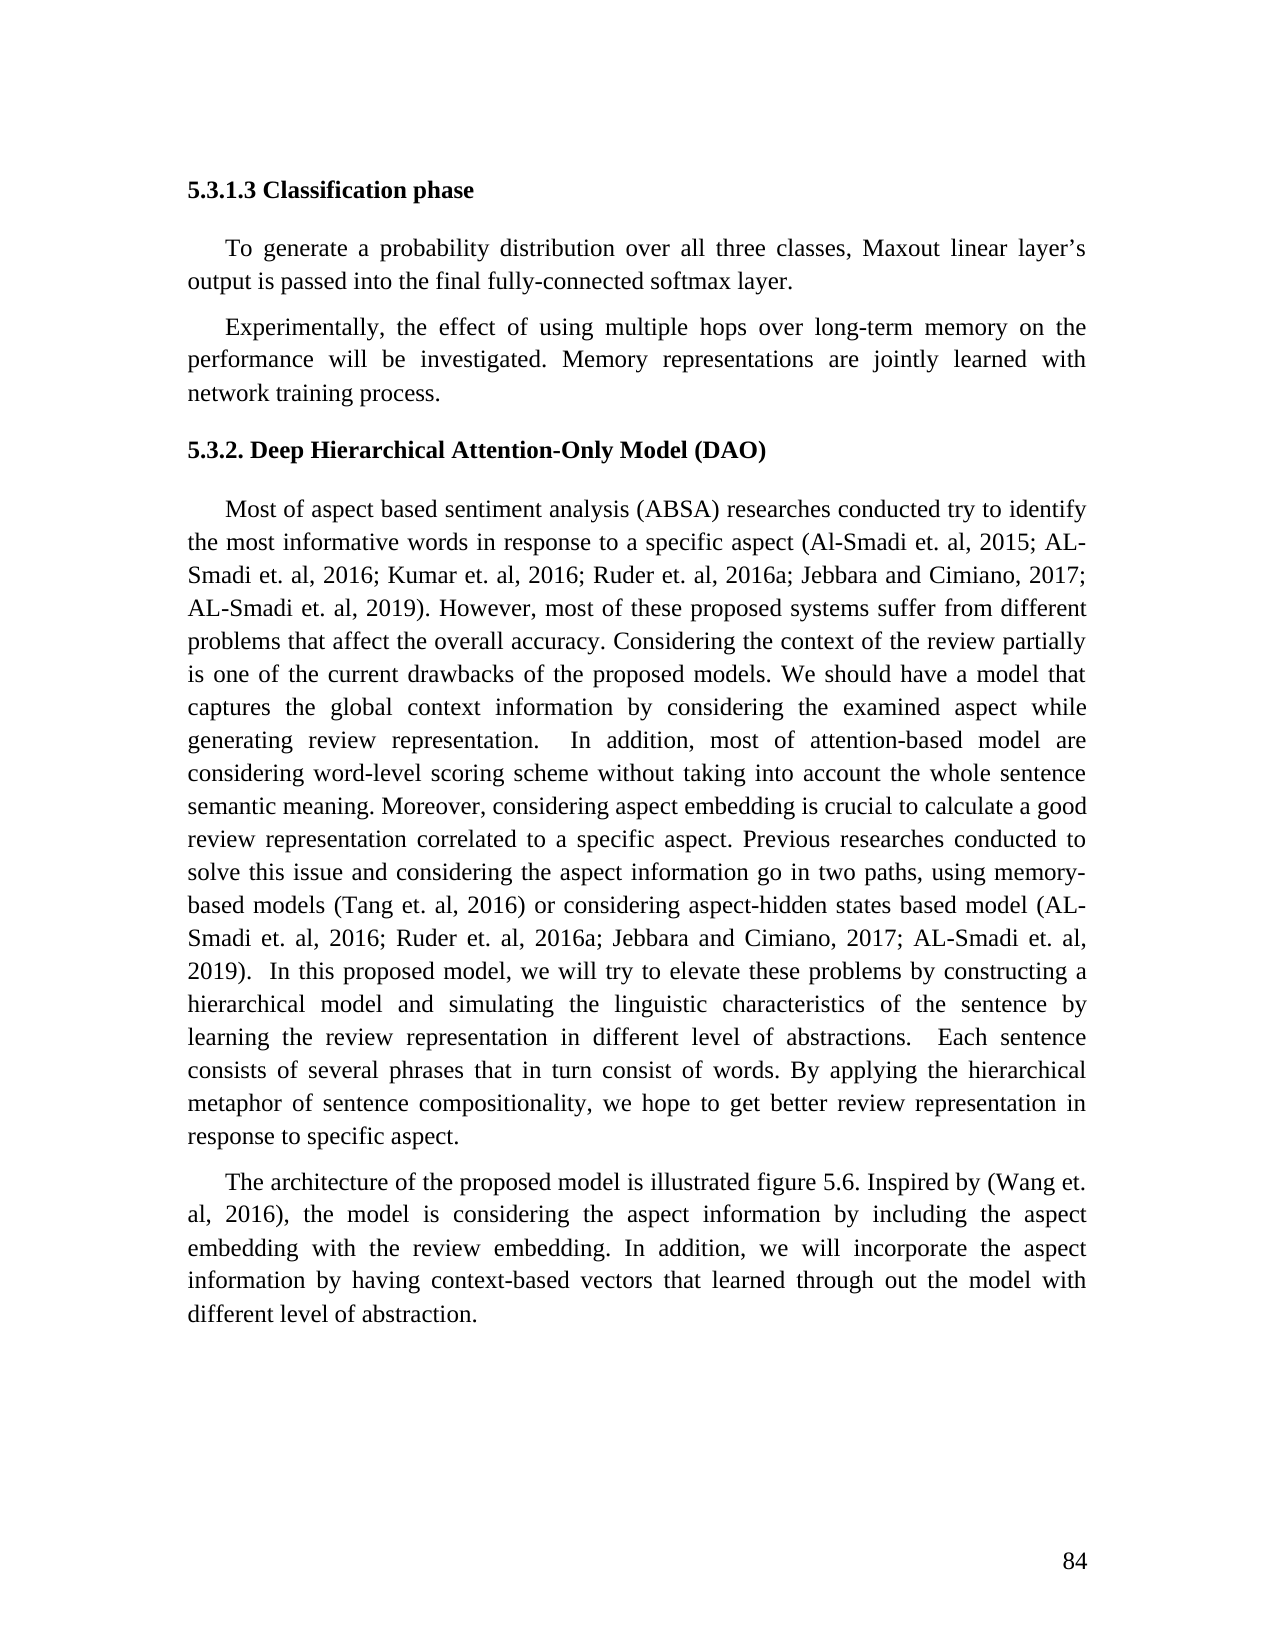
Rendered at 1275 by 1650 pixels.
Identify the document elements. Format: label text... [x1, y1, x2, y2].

subtitle 5.3.2. Deep Hierarchical Attention-Only Model (DAO) [187, 436, 1087, 464]
text The architecture of the proposed model is illustrated figure 5.6. Inspired by (Wang et. al, 2016), the model is considering the aspect information by including the aspect embedding with the review embedding. In addition, we will incorporate the aspect information by having context-based vectors that learned through out the model with different level of abstraction. [187, 1167, 1087, 1328]
text To generate a probability distribution over all three classes, Maxout linear layer’s output is passed into the final fully-connected softmax layer. [187, 233, 1087, 295]
text Experimentally, the effect of using multiple hops over long-term memory on the performance will be investigated. Memory representations are jointly learned with network training process. [187, 312, 1087, 406]
subtitle 5.3.1.3 Classification phase [187, 175, 1087, 204]
text Most of aspect based sentiment analysis (ABSA) researches conducted try to identify the most informative words in response to a specific aspect (Al-Smadi et. al, 2015; AL-Smadi et. al, 2016; Kumar et. al, 2016; Ruder et. al, 2016a; Jebbara and Cimiano, 2017; AL-Smadi et. al, 2019). However, most of these proposed systems suffer from different problems that affect the overall accuracy. Considering the context of the review partially is one of the current drawbacks of the proposed models. We should have a model that captures the global context information by considering the examined aspect while generating review representation. In addition, most of attention-based model are considering word-level scoring scheme without taking into account the whole sentence semantic meaning. Moreover, considering aspect embedding is crucial to calculate a good review representation correlated to a specific aspect. Previous researches conducted to solve this issue and considering the aspect information go in two paths, using memory-based models (Tang et. al, 2016) or considering aspect-hidden states based model (AL-Smadi et. al, 2016; Ruder et. al, 2016a; Jebbara and Cimiano, 2017; AL-Smadi et. al, 2019). In this proposed model, we will try to elevate these problems by constructing a hierarchical model and simulating the linguistic characteristics of the sentence by learning the review representation in different level of abstractions. Each sentence consists of several phrases that in turn consist of words. By applying the hierarchical metaphor of sentence compositionality, we hope to get better review representation in response to specific aspect. [187, 494, 1087, 1150]
